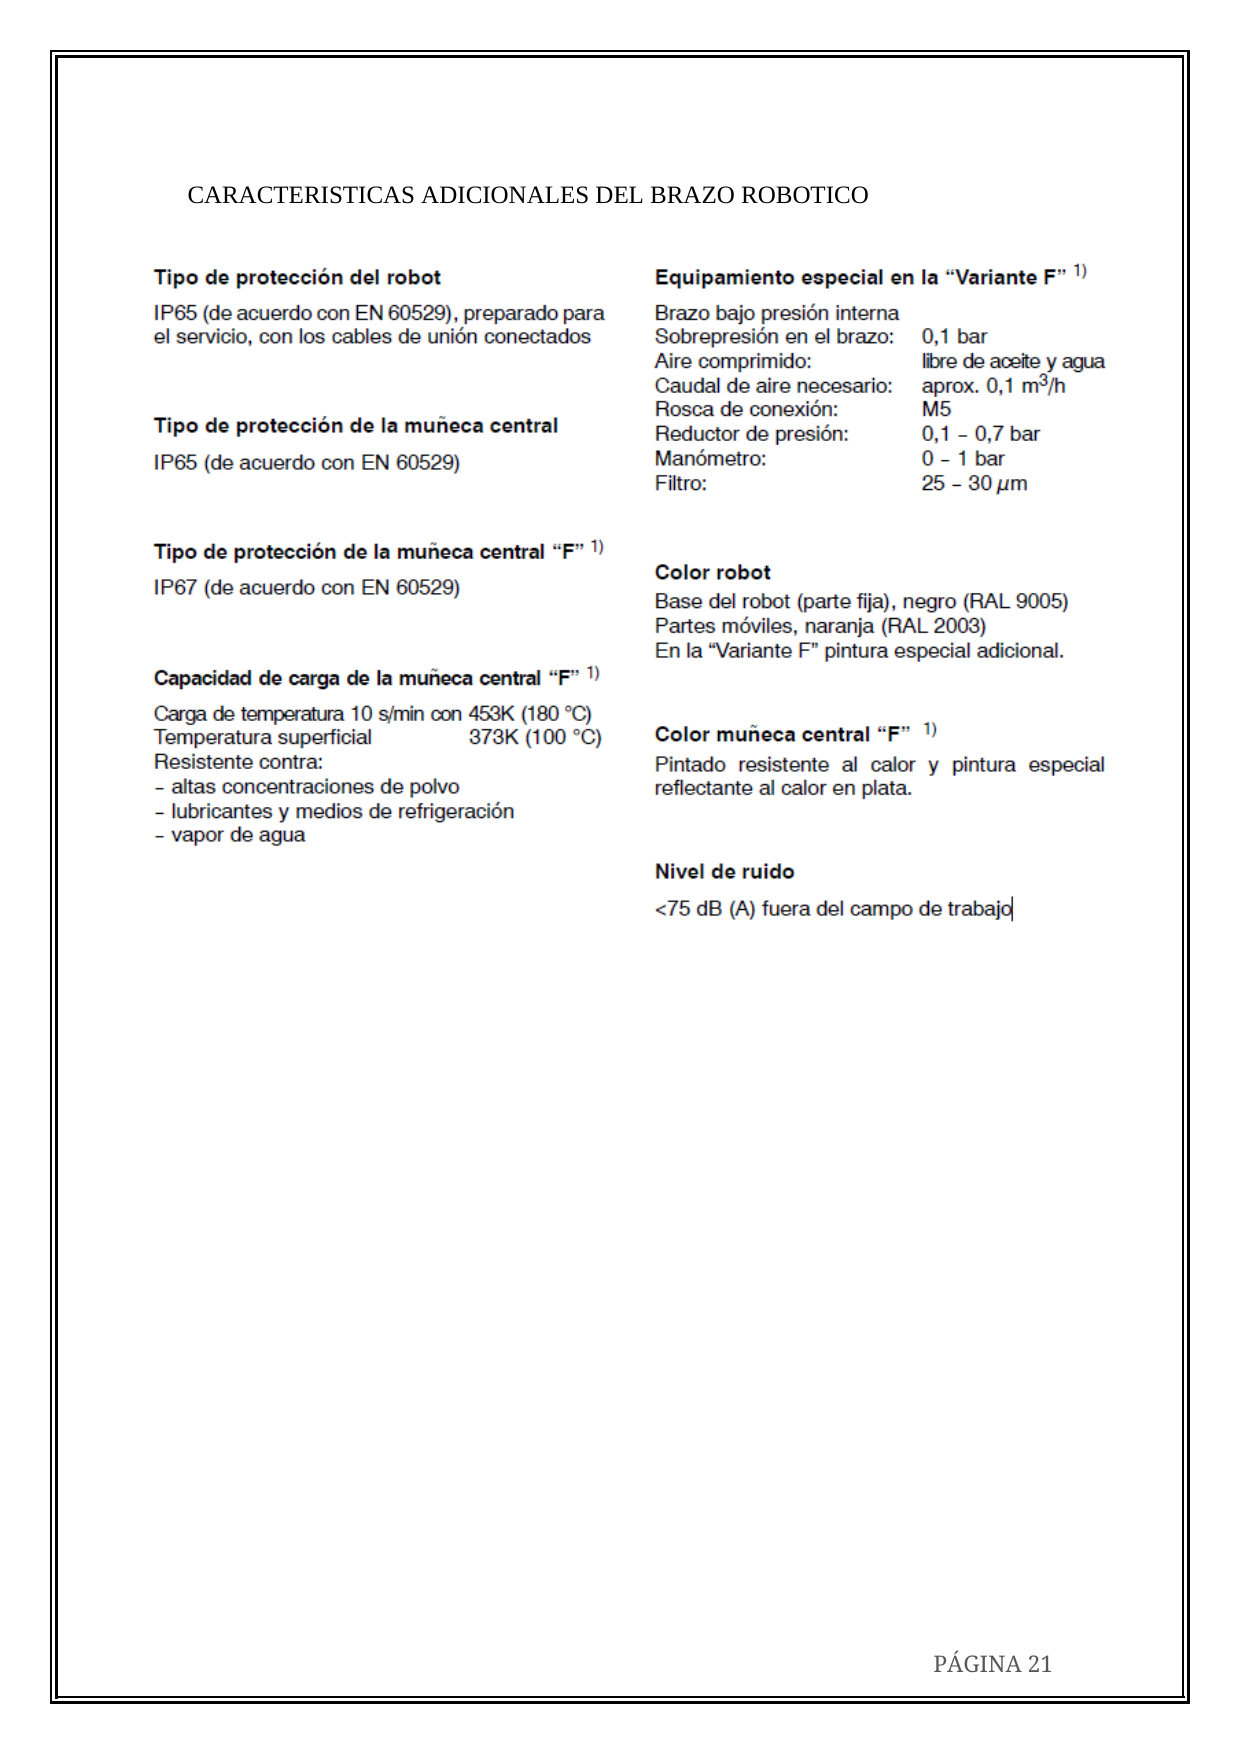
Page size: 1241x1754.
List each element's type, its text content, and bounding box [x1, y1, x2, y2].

picture [100, 259, 1140, 937]
subtitle CARACTERISTICAS ADICIONALES DEL BRAZO ROBOTICO [187, 180, 1053, 209]
